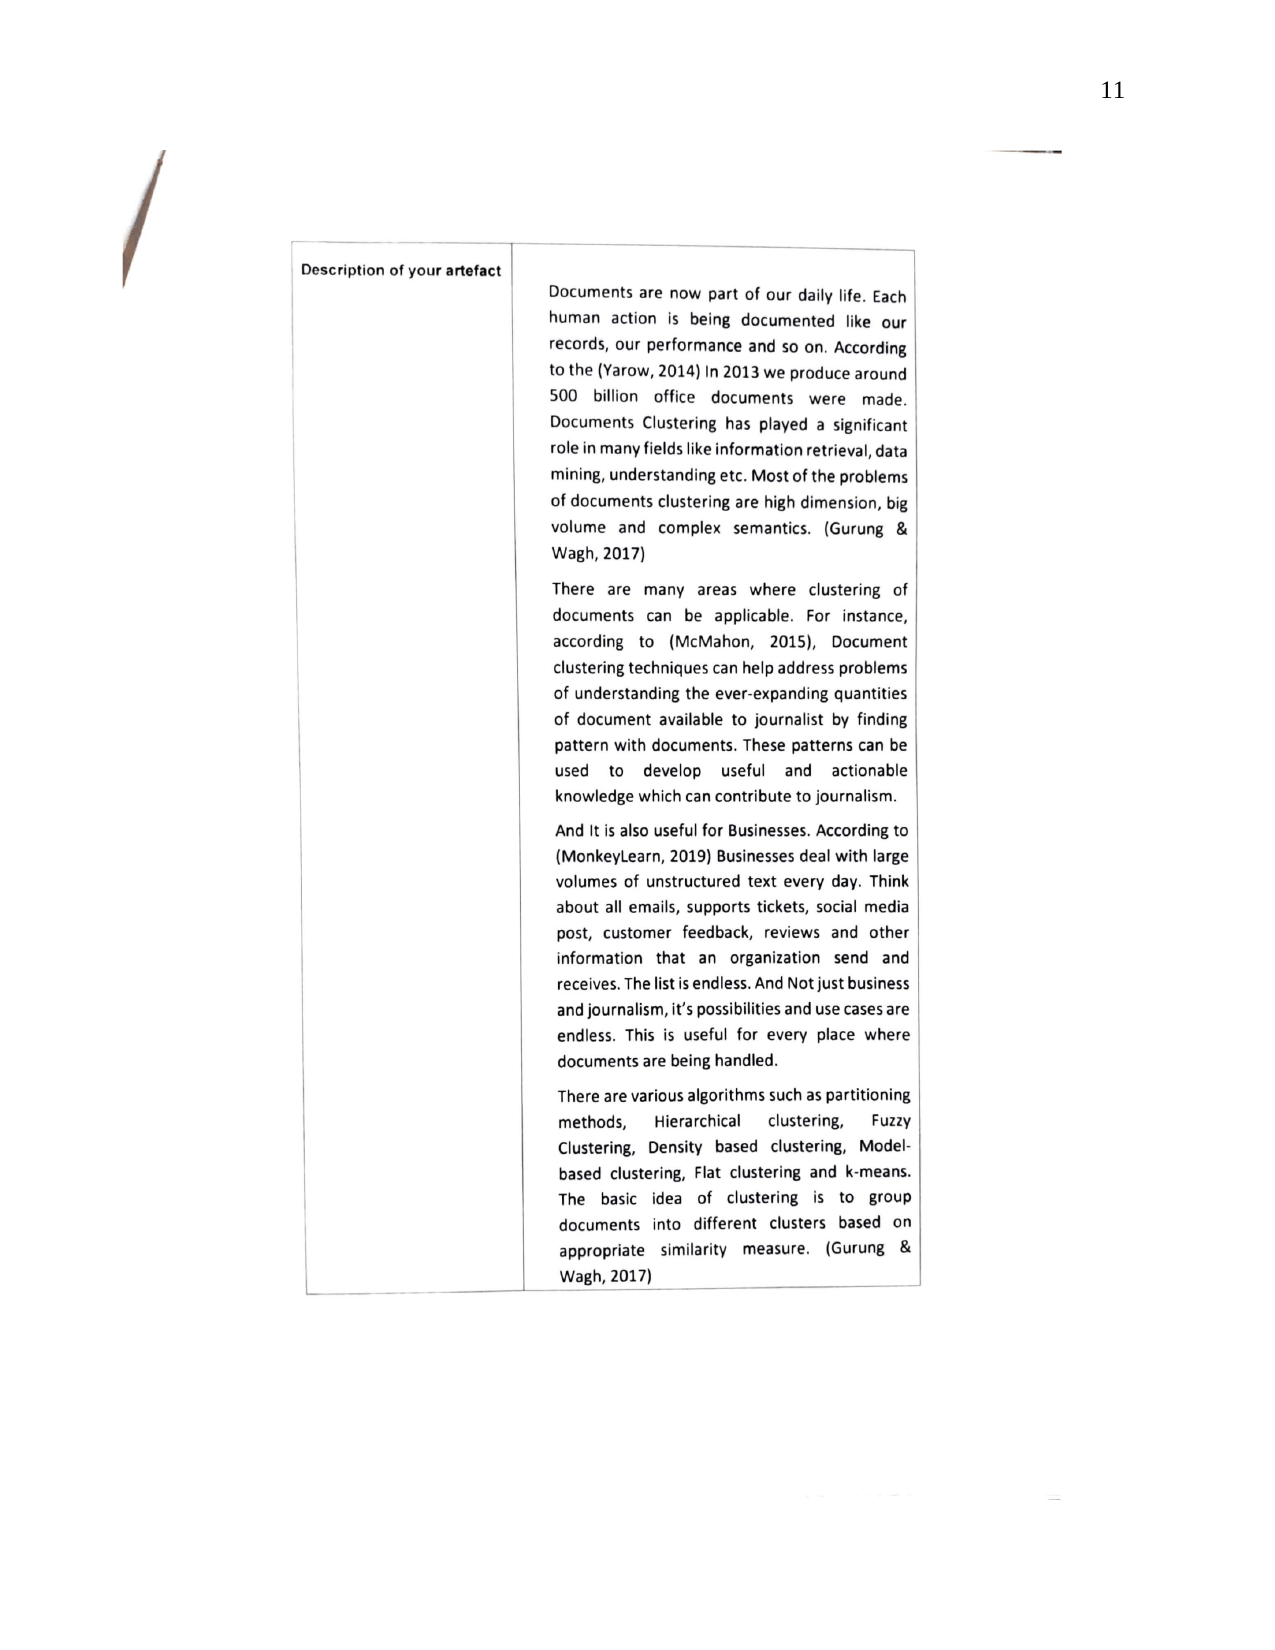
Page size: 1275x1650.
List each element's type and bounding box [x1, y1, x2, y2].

picture [121, 150, 1062, 1500]
